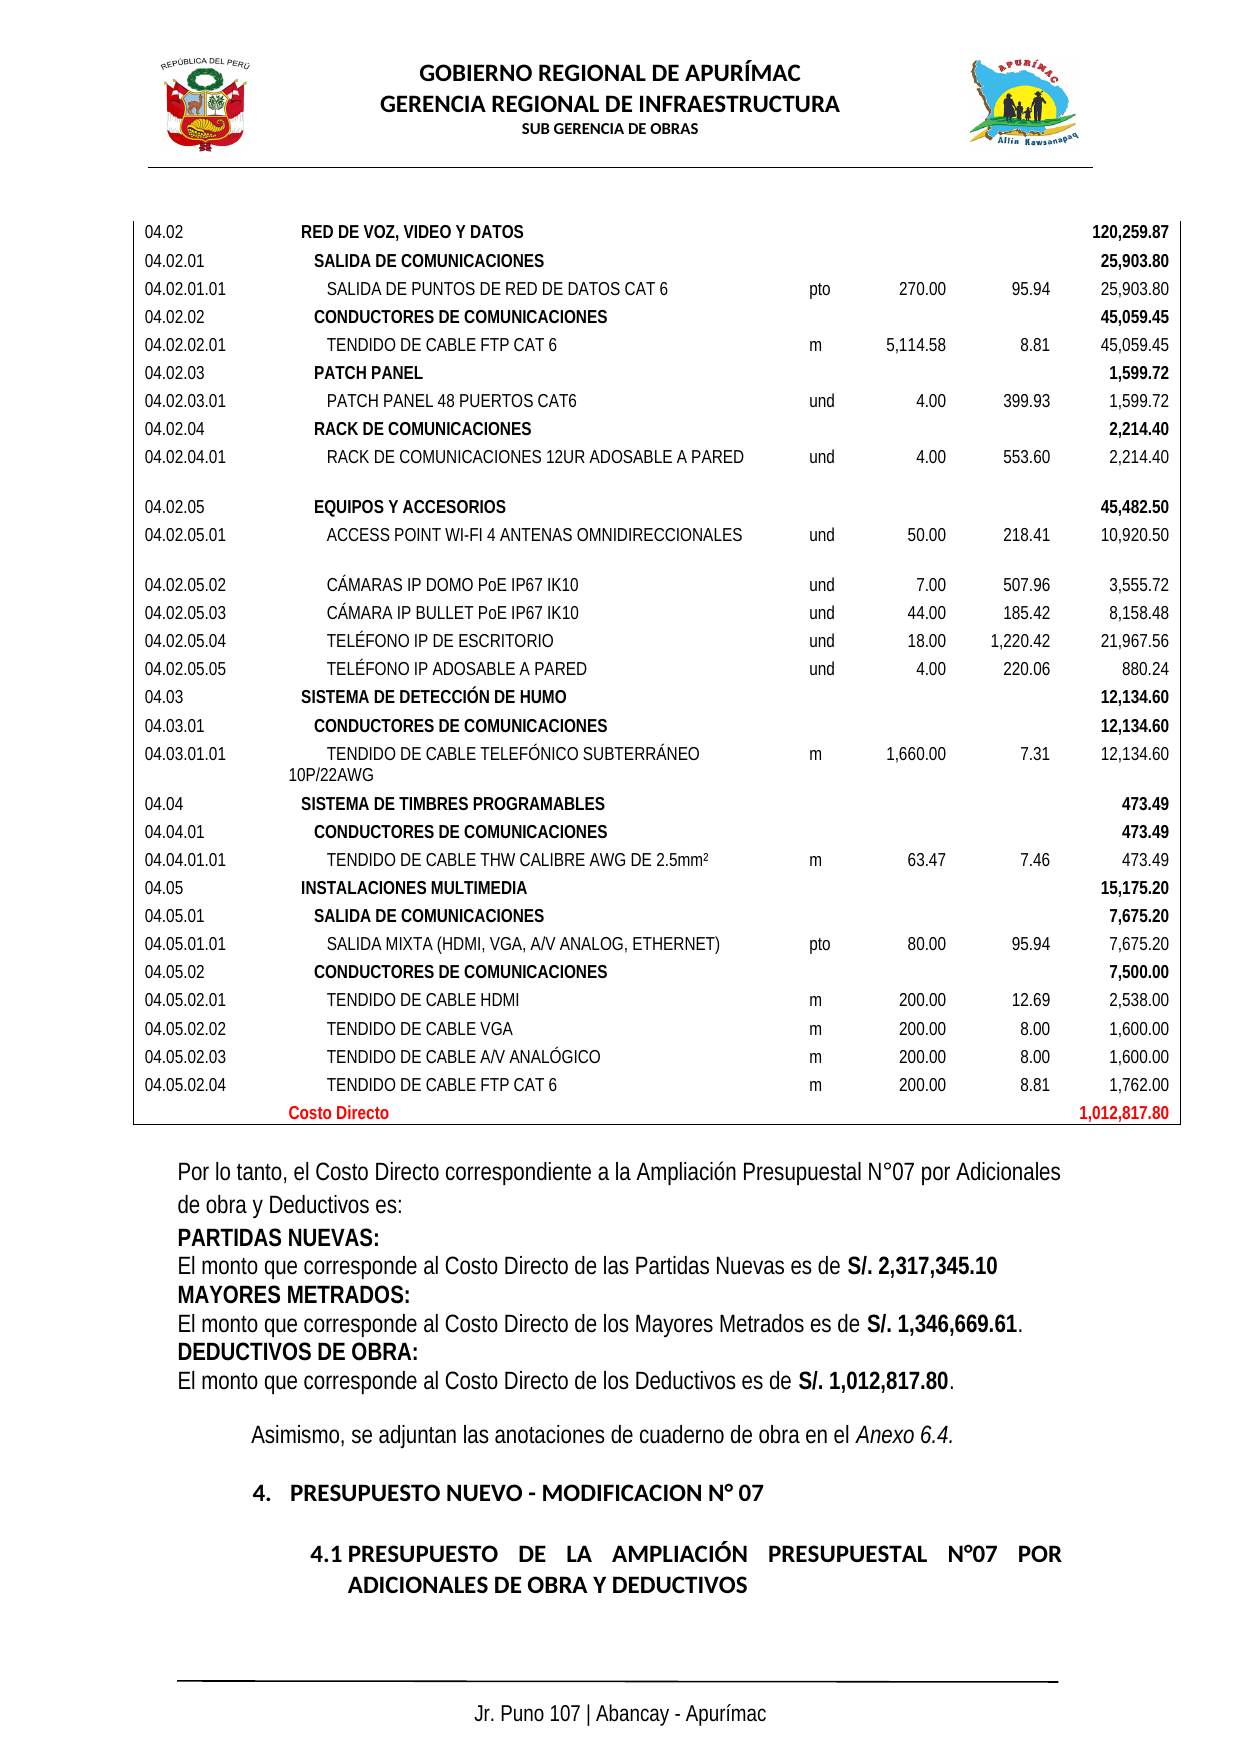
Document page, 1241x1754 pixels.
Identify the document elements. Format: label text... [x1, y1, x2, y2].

list PRESUPUESTO DE LA AMPLIACIÓN PRESUPUESTAL N°07 POR ADICIONALES DE OBRA Y DEDUCTIVOS [310, 1538, 1063, 1599]
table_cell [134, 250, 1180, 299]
text El monto que corresponde al Costo Directo de las Partidas Nuevas es de S/. 2,317,345.10 [162, 1251, 1122, 1280]
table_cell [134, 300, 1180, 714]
text Por lo tanto, el Costo Directo correspondiente a la Ampliación Presupuestal N°07 por Adicionales de obra y Deductivos es: [177, 1157, 1063, 1218]
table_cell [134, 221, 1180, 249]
text PARTIDAS NUEVAS: [162, 1223, 1122, 1251]
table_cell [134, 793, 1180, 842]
picture [967, 57, 1082, 151]
list PRESUPUESTO NUEVO - MODIFICACION N° 07 [252, 1477, 1063, 1508]
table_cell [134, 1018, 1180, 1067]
picture [158, 57, 252, 152]
text El monto que corresponde al Costo Directo de los Deductivos es de S/. 1,012,817.80. [162, 1366, 1122, 1394]
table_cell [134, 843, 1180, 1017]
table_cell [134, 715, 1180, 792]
text El monto que corresponde al Costo Directo de los Mayores Metrados es de S/. 1,346,669.61. [162, 1309, 1122, 1337]
text Asimismo, se adjuntan las anotaciones de cuaderno de obra en el Anexo 6.4. [251, 1419, 1122, 1448]
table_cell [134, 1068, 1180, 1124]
text DEDUCTIVOS DE OBRA: [162, 1337, 1122, 1366]
text MAYORES METRADOS: [162, 1280, 1122, 1309]
